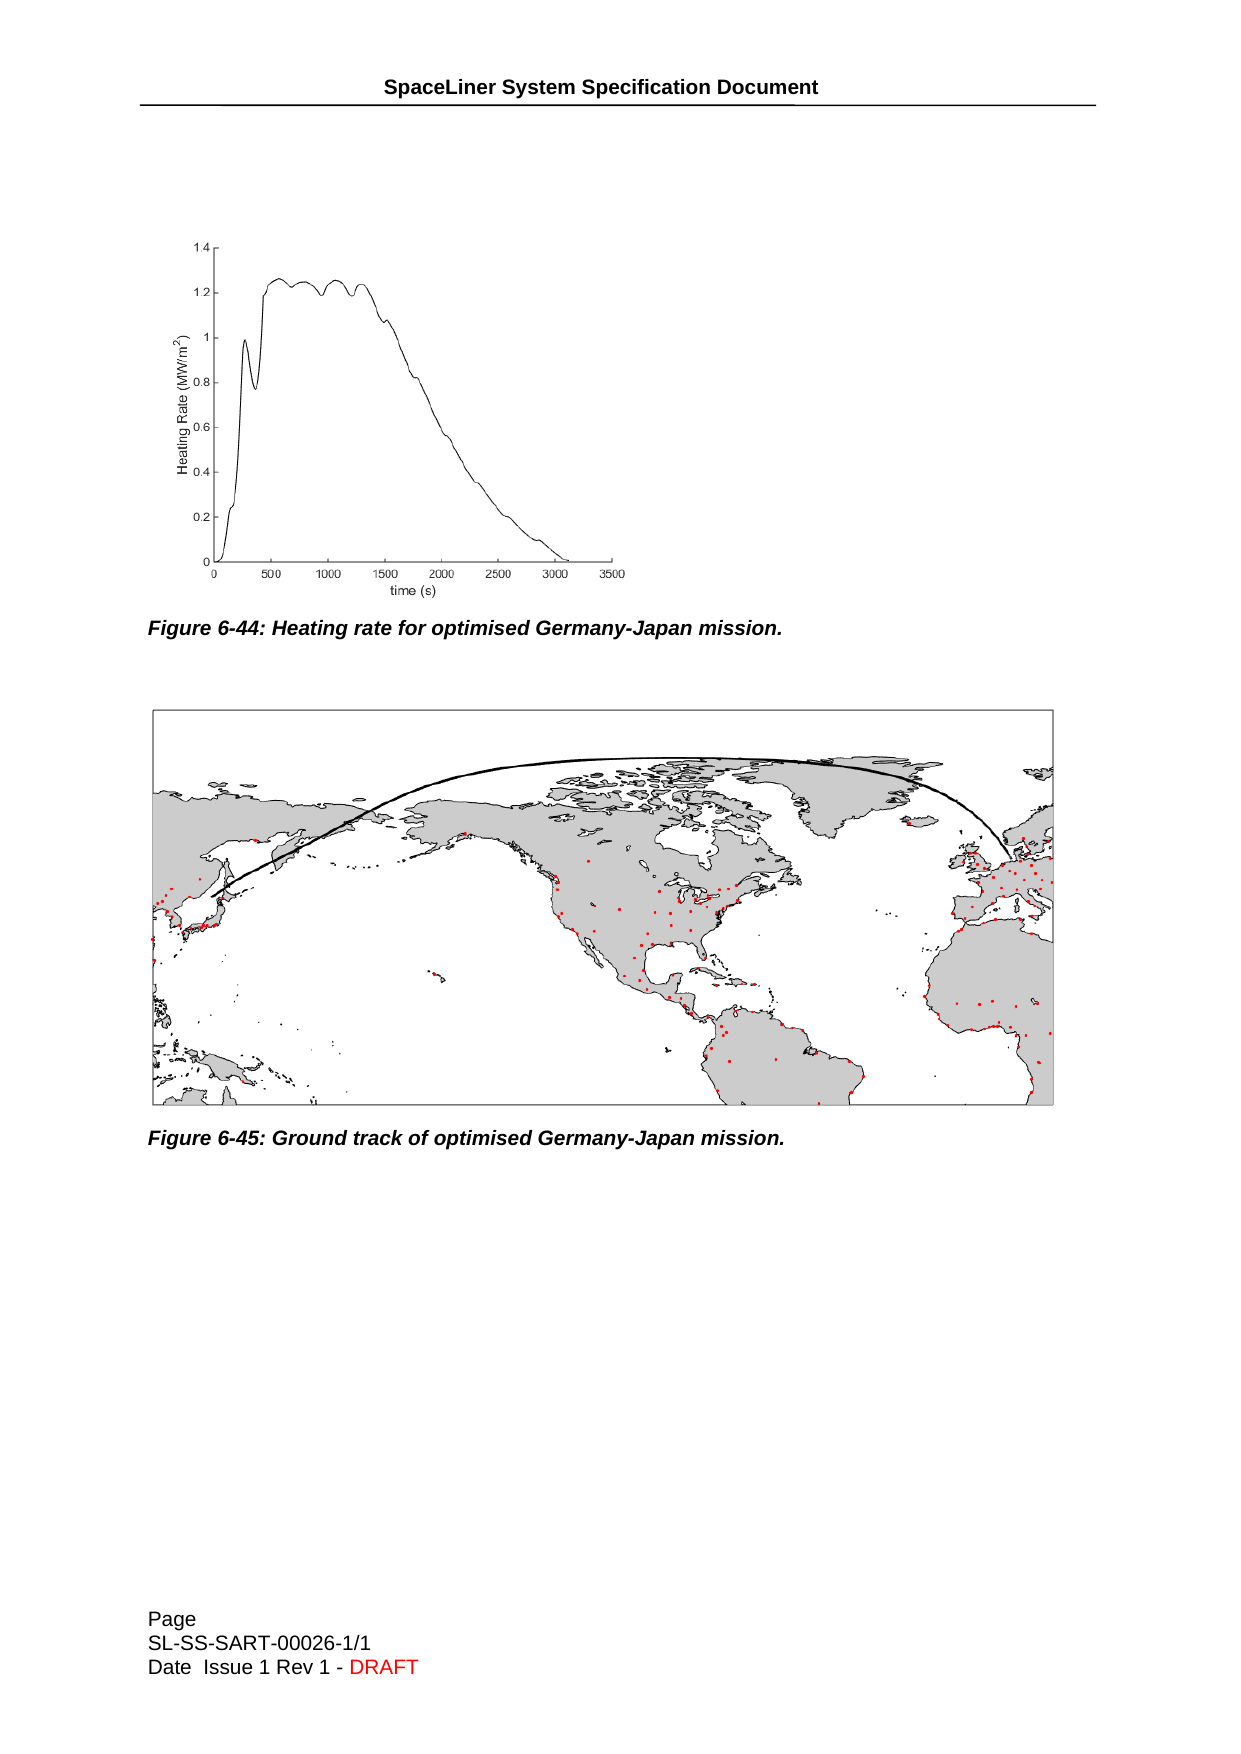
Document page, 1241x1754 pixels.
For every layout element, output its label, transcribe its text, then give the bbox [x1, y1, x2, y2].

picture [147, 700, 1062, 1114]
picture [147, 219, 660, 604]
